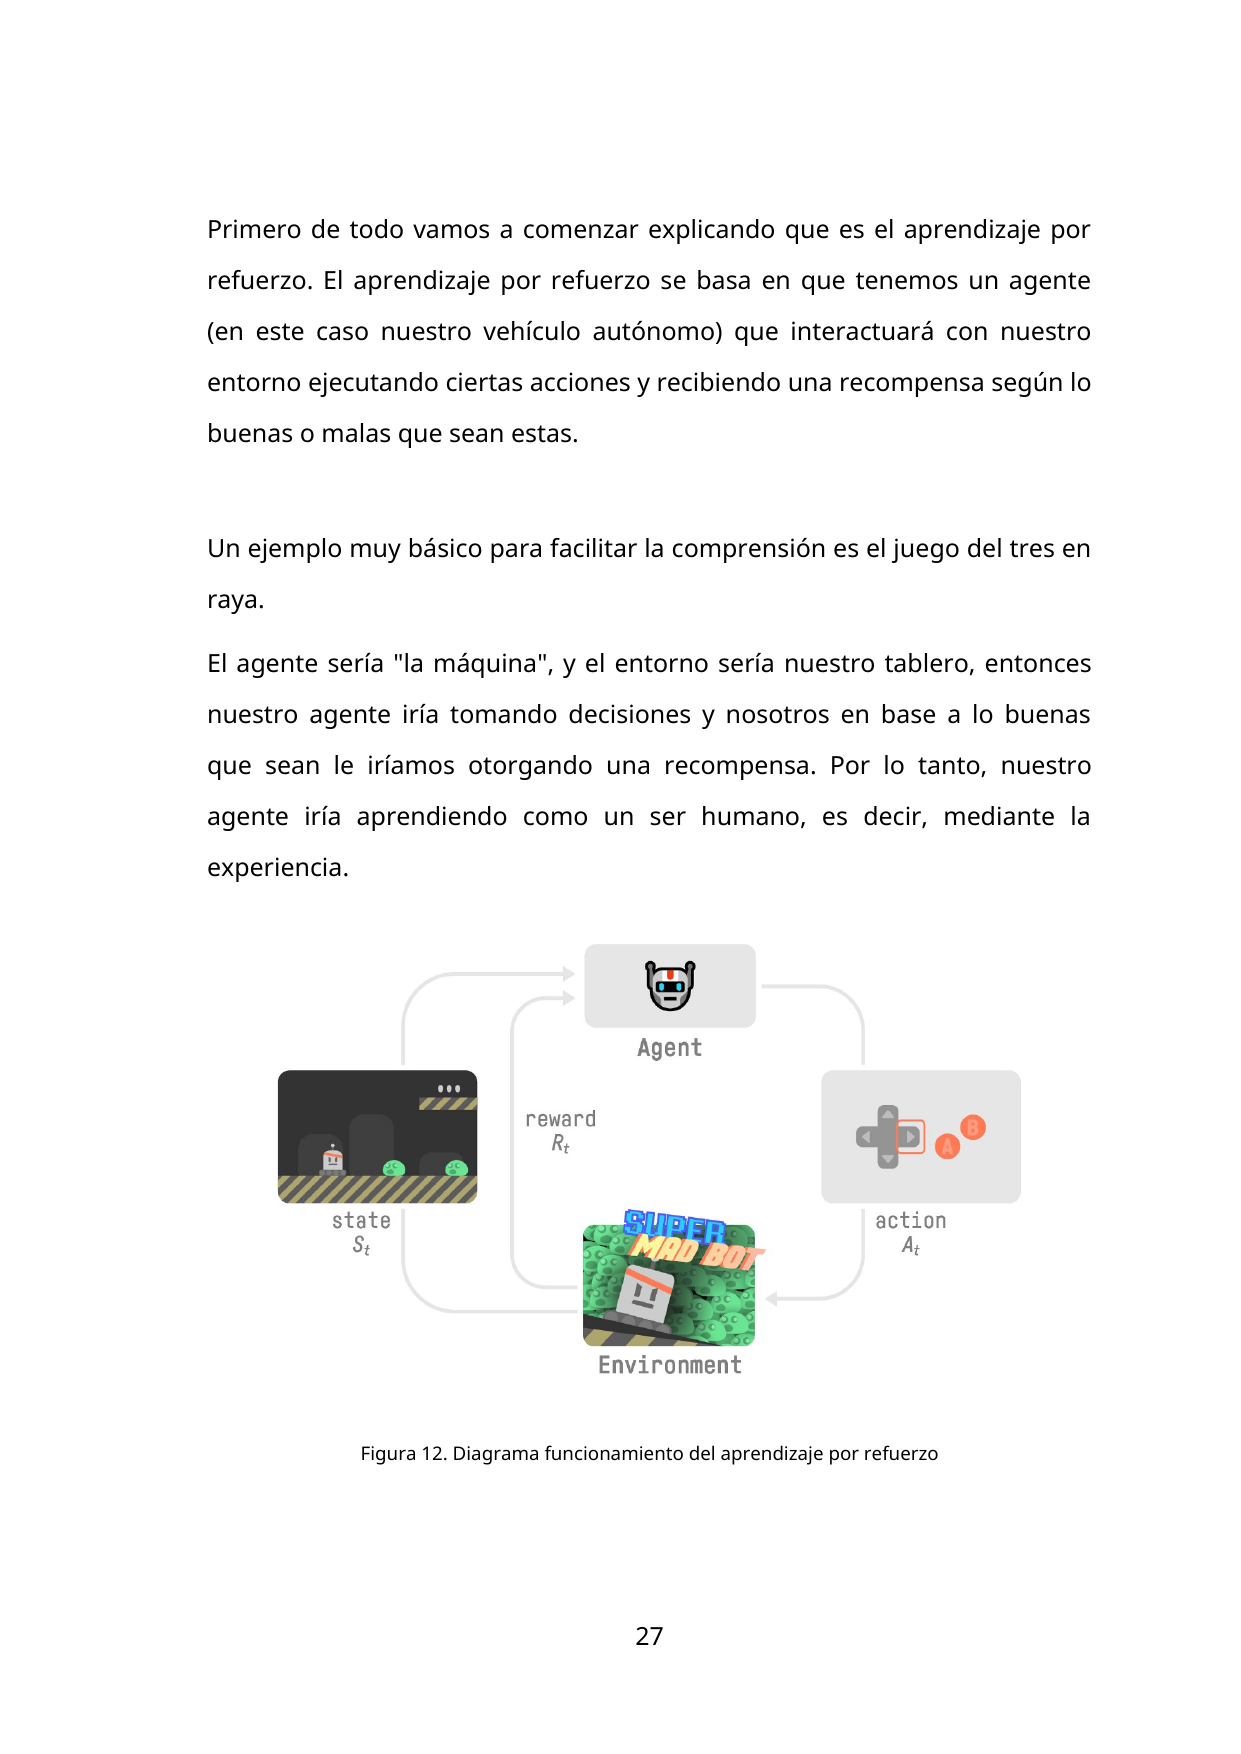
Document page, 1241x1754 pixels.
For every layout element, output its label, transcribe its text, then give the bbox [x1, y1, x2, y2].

text Primero de todo vamos a comenzar explicando que es el aprendizaje por refuerzo. El aprendizaje por refuerzo se basa en que tenemos un agente (en este caso nuestro vehículo autónomo) que interactuará con nuestro entorno ejecutando ciertas acciones y recibiendo una recompensa según lo buenas o malas que sean estas. [207, 212, 1092, 450]
text Un ejemplo muy básico para facilitar la comprensión es el juego del tres en raya. [207, 479, 1092, 616]
picture [206, 912, 1092, 1411]
text El agente sería "la máquina", y el entorno sería nuestro tablero, entonces nuestro agente iría tomando decisiones y nosotros en base a lo buenas que sean le iríamos otorgando una recompensa. Por lo tanto, nuestro agente iría aprendiendo como un ser humano, es decir, mediante la experiencia. [207, 645, 1092, 883]
text Figura 12. Diagrama funcionamiento del aprendizaje por refuerzo [207, 1440, 1092, 1466]
